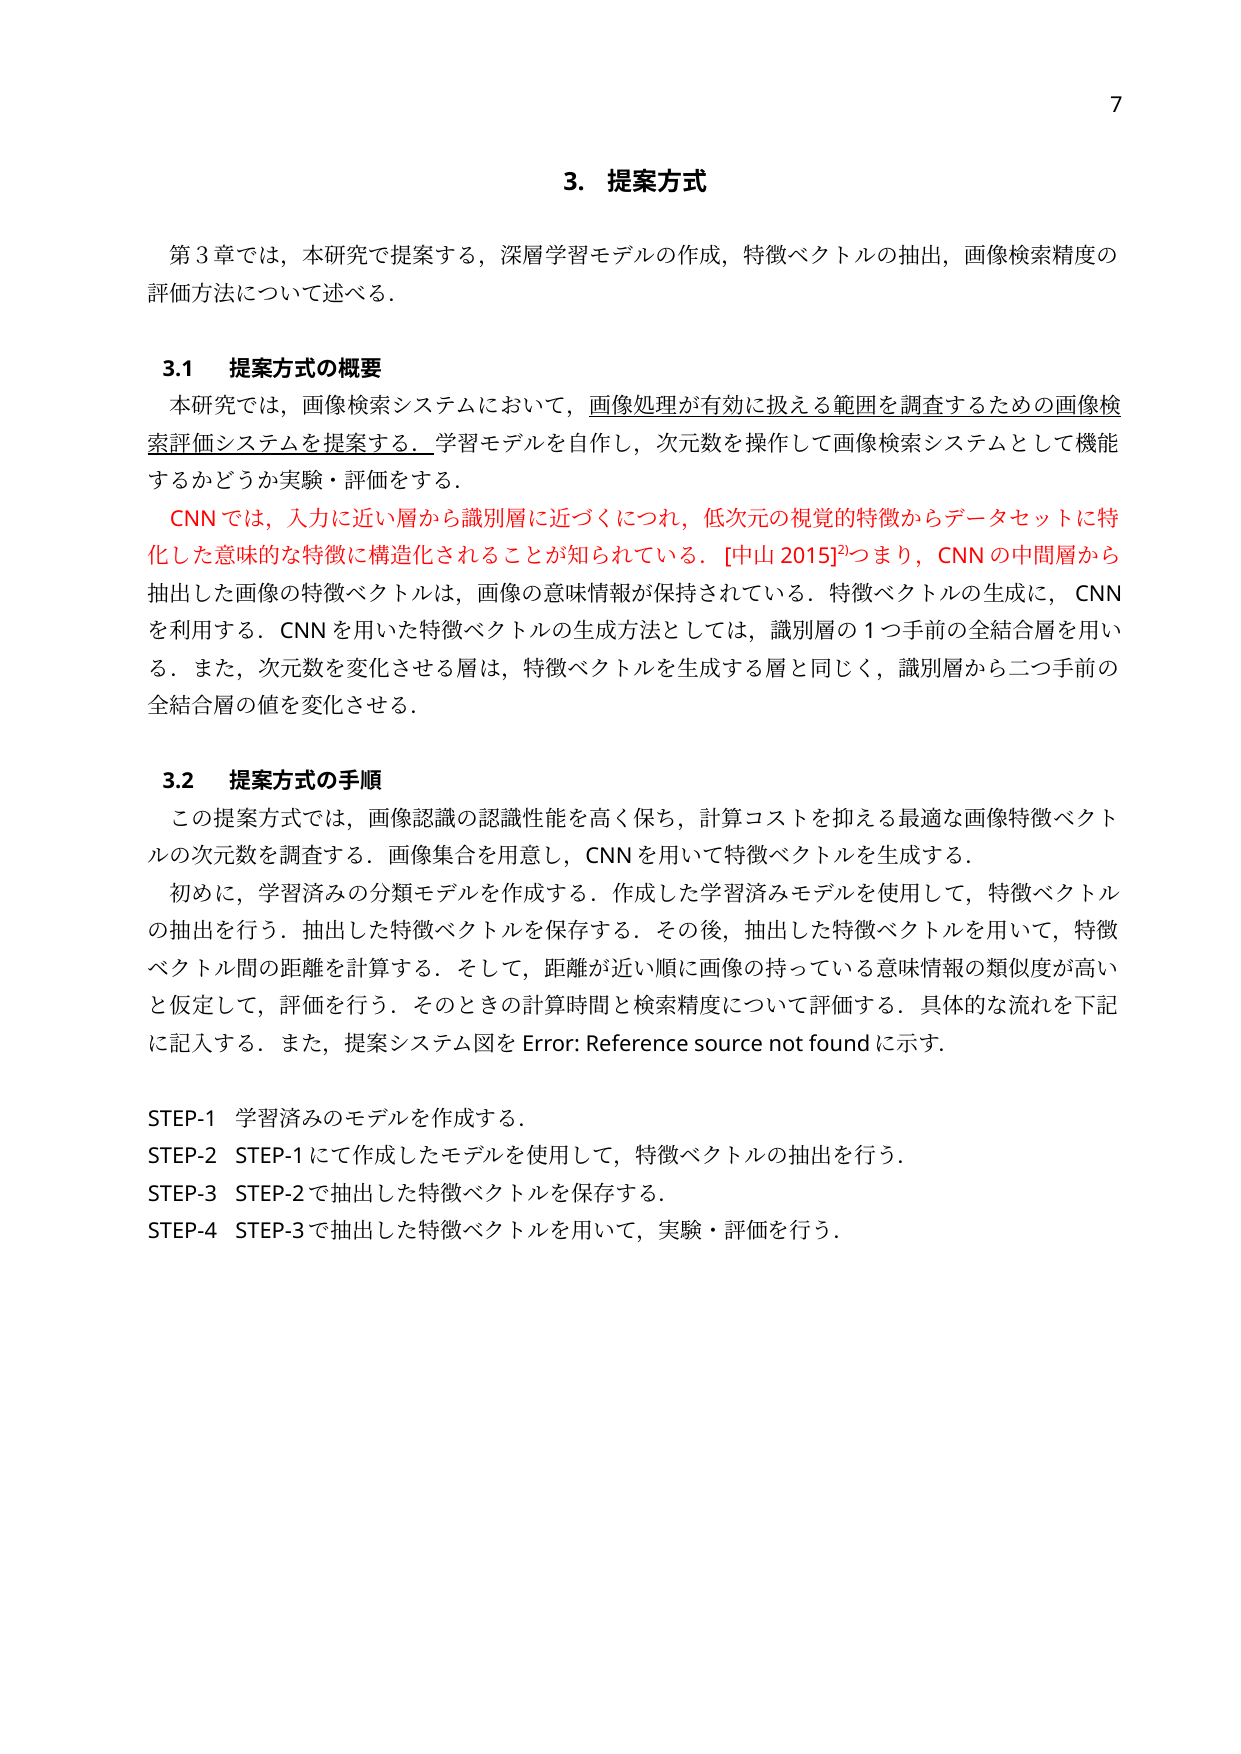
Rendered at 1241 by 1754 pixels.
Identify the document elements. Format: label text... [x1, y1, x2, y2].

subtitle 提案方式の手順 [162, 761, 1122, 798]
text 第３章では，本研究で提案する，深層学習モデルの作成，特徴ベクトルの抽出，画像検索精度の評価方法について述べる． [148, 236, 1122, 311]
list STEP-1にて作成したモデルを使用して，特徴ベクトルの抽出を行う． [148, 1136, 1122, 1173]
list 学習済みのモデルを作成する． [148, 1098, 1122, 1136]
list STEP-2で抽出した特徴ベクトルを保存する． [148, 1173, 1122, 1211]
subtitle 提案方式の概要 [162, 348, 1122, 386]
text この提案方式では，画像認識の認識性能を高く保ち，計算コストを抑える最適な画像特徴ベクトルの次元数を調査する．画像集合を用意し，CNNを用いて特徴ベクトルを生成する． [148, 798, 1122, 873]
text 本研究では，画像検索システムにおいて，画像処理が有効に扱える範囲を調査するための画像検索評価システムを提案する．学習モデルを自作し，次元数を操作して画像検索システムとして機能するかどうか実験・評価をする． [148, 386, 1122, 498]
subtitle 提案方式 [148, 161, 1122, 198]
list STEP-3で抽出した特徴ベクトルを用いて，実験・評価を行う． [148, 1211, 1122, 1248]
text CNNでは，入力に近い層から識別層に近づくにつれ，低次元の視覚的特徴からデータセットに特化した意味的な特徴に構造化されることが知られている．[中山2015]2)つまり，CNNの中間層から抽出した画像の特徴ベクトルは，画像の意味情報が保持されている．特徴ベクトルの生成に，CNNを利用する．CNNを用いた特徴ベクトルの生成方法としては，識別層の1つ手前の全結合層を用いる．また，次元数を変化させる層は，特徴ベクトルを生成する層と同じく，識別層から二つ手前の全結合層の値を変化させる． [148, 498, 1122, 723]
